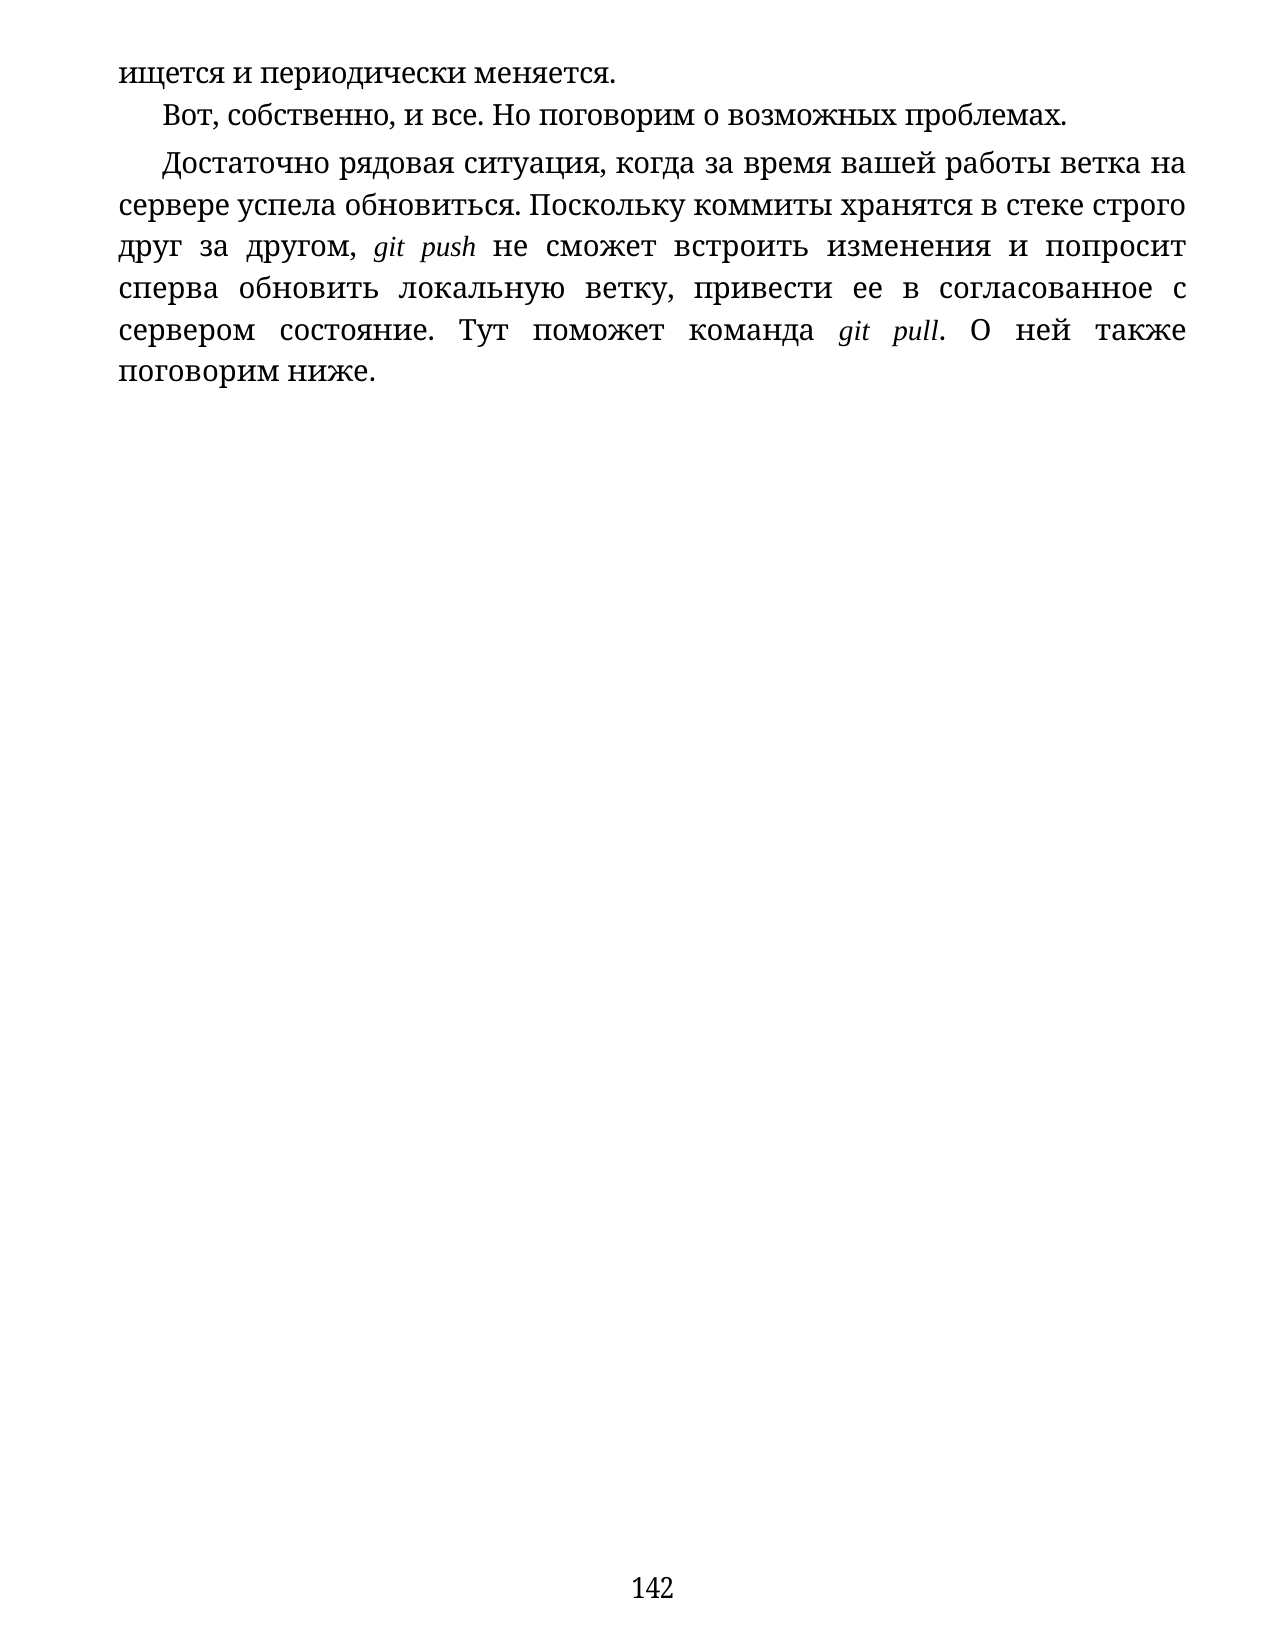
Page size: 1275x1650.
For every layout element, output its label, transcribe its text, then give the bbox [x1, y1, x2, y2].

text Достаточно рядовая ситуация, когда за время вашей работы ветка на сервере успела обновиться. Поскольку коммиты хранятся в стеке строго друг за другом, git push не сможет встроить изменения и попросит сперва обновить локальную ветку, привести ее в согласованное с сервером состояние. Тут поможет команда git pull. О ней также поговорим ниже. [118, 142, 1187, 390]
text Вот, собственно, и все. Но поговорим о возможных проблемах. [162, 94, 1237, 134]
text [118, 52, 1187, 92]
